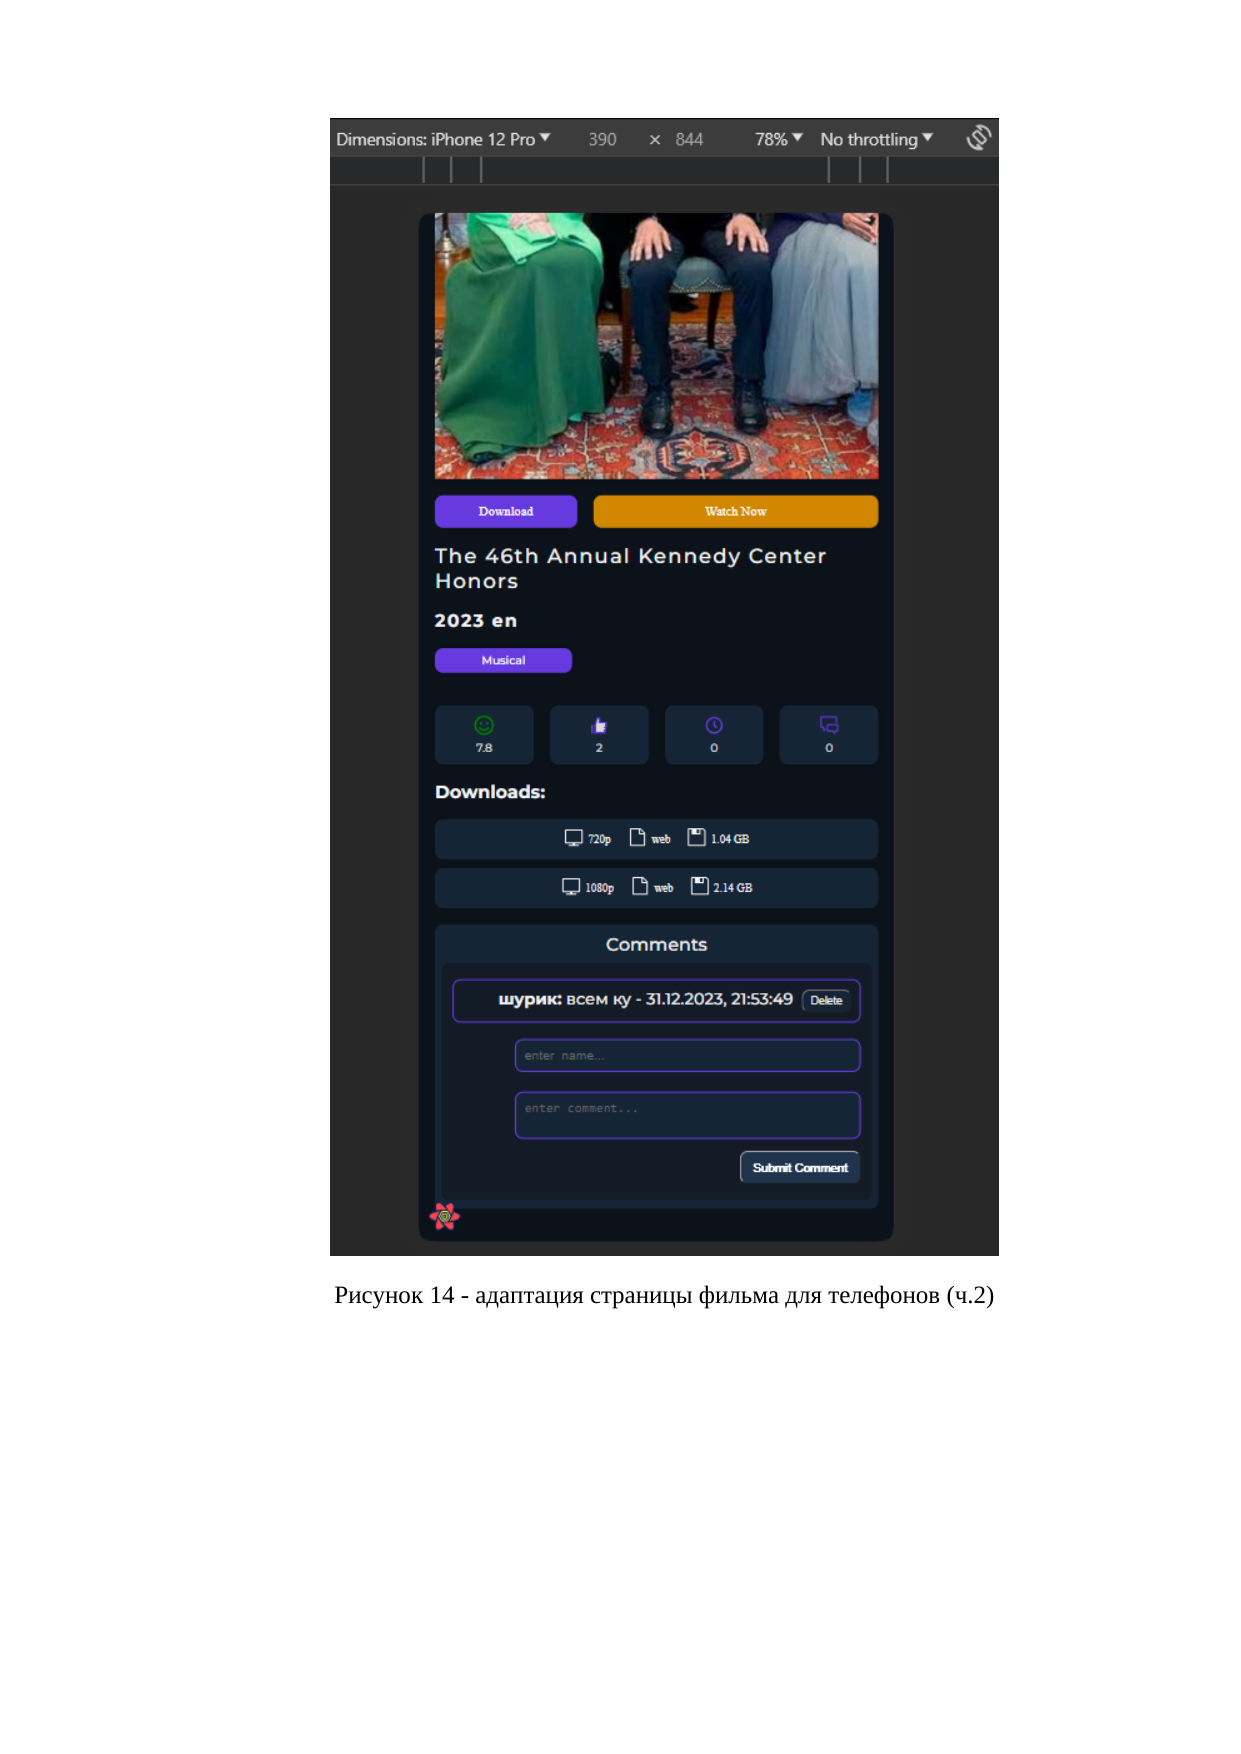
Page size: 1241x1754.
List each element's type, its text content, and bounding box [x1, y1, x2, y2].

picture [330, 118, 999, 1256]
text Рисунок 14 - адаптация страницы фильма для телефонов (ч.2) [177, 1281, 1152, 1309]
